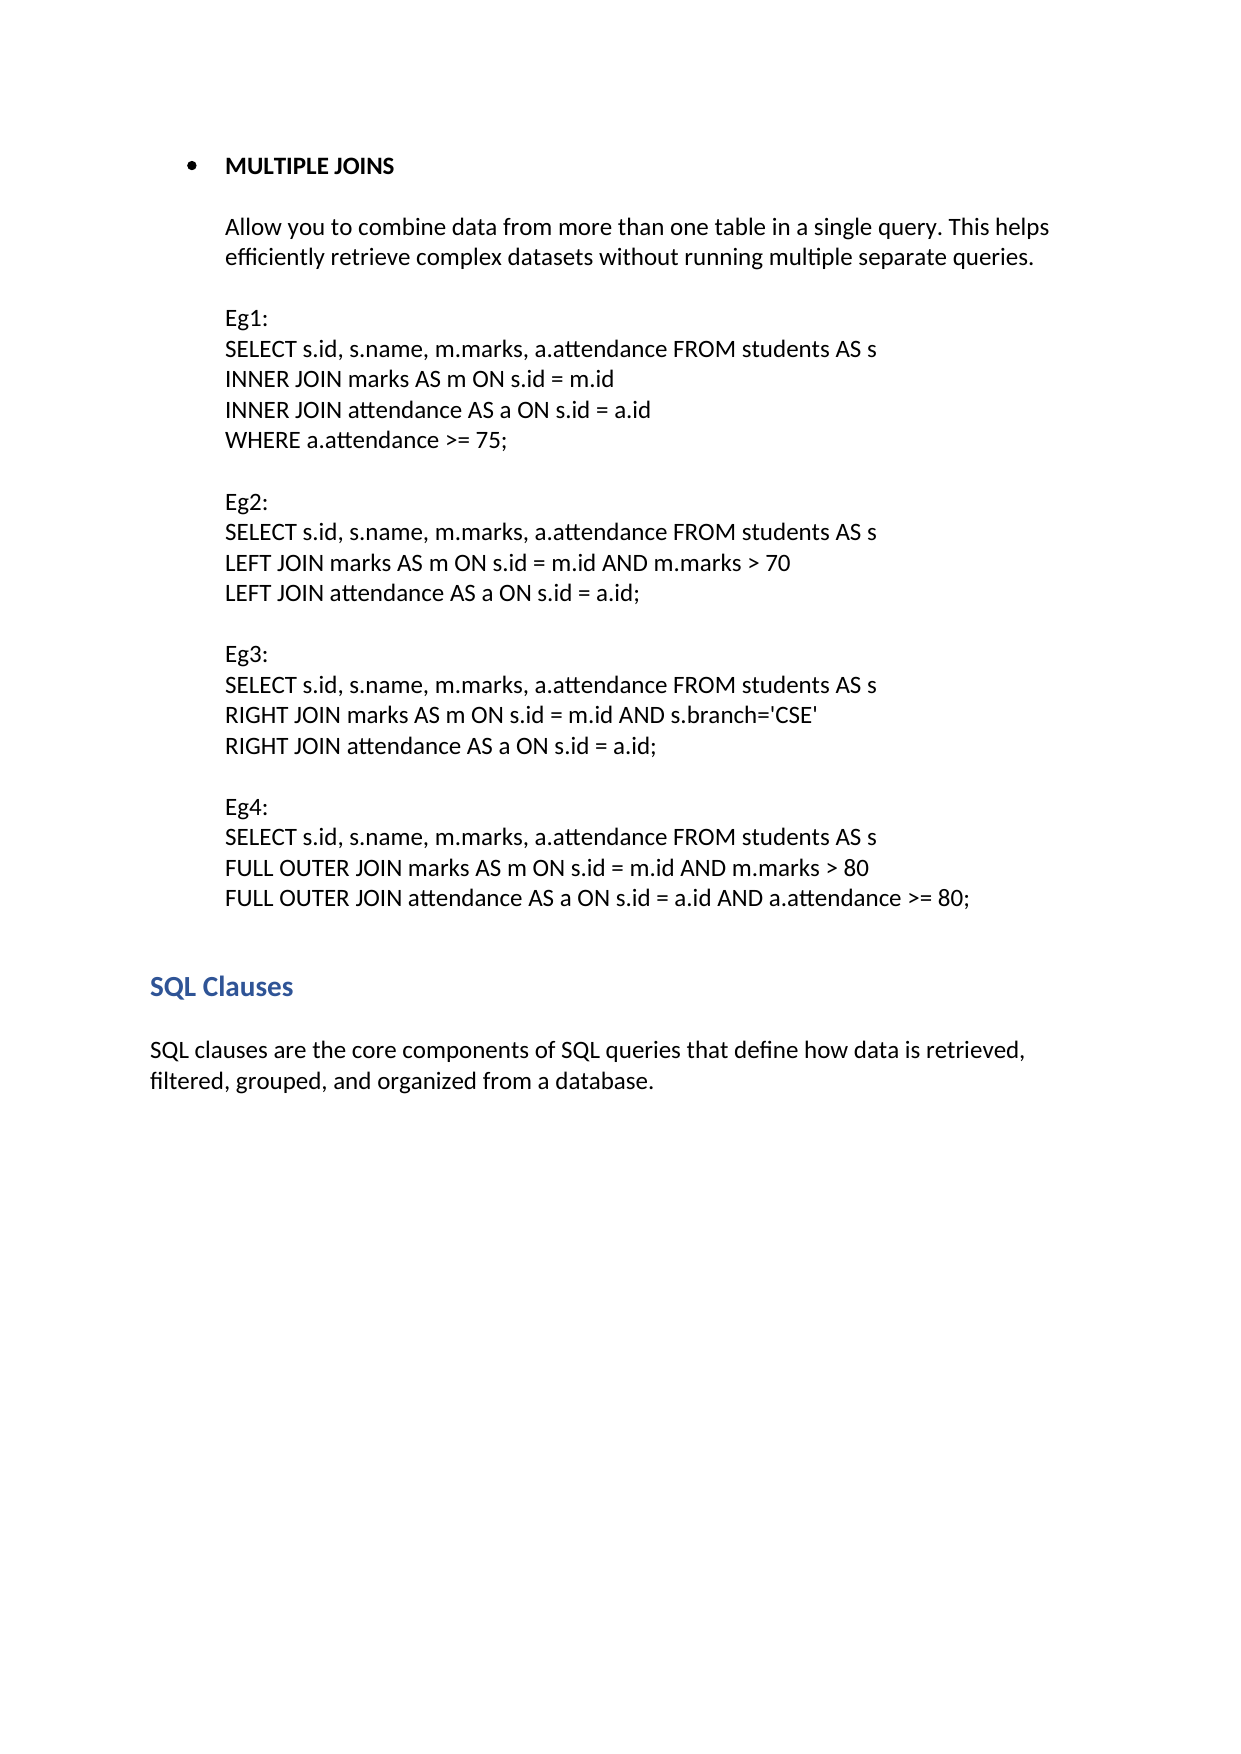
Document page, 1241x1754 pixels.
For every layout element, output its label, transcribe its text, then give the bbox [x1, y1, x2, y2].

text SELECT s.id, s.name, m.marks, a.attendance FROM students AS s [225, 333, 1090, 364]
text SELECT s.id, s.name, m.marks, a.attendance FROM students AS s [225, 669, 1090, 699]
text FULL OUTER JOIN marks AS m ON s.id = m.id AND m.marks > 80 [225, 852, 1090, 882]
text SQL clauses are the core components of SQL queries that define how data is retrieved, filtered, grouped, and organized from a database. [150, 1035, 1090, 1096]
text Eg2: [225, 486, 1090, 516]
text WHERE a.attendance >= 75; [225, 425, 1090, 455]
text LEFT JOIN attendance AS a ON s.id = a.id; [225, 577, 1090, 608]
subtitle SQL Clauses [150, 968, 1090, 1004]
text FULL OUTER JOIN attendance AS a ON s.id = a.id AND a.attendance >= 80; [225, 882, 1090, 913]
text LEFT JOIN marks AS m ON s.id = m.id AND m.marks > 70 [225, 547, 1090, 577]
text SELECT s.id, s.name, m.marks, a.attendance FROM students AS s [225, 821, 1090, 852]
text INNER JOIN attendance AS a ON s.id = a.id [225, 394, 1090, 425]
text RIGHT JOIN marks AS m ON s.id = m.id AND s.branch='CSE' [225, 699, 1090, 730]
text INNER JOIN marks AS m ON s.id = m.id [225, 364, 1090, 394]
text SELECT s.id, s.name, m.marks, a.attendance FROM students AS s [225, 516, 1090, 547]
text Eg1: [225, 303, 1090, 333]
text Eg4: [225, 791, 1090, 821]
text Eg3: [225, 638, 1090, 669]
text Allow you to combine data from more than one table in a single query. This helps efficiently retrieve complex datasets without running multiple separate queries. [225, 211, 1090, 272]
list MULTIPLE JOINS [187, 150, 1090, 181]
text RIGHT JOIN attendance AS a ON s.id = a.id; [225, 730, 1090, 760]
